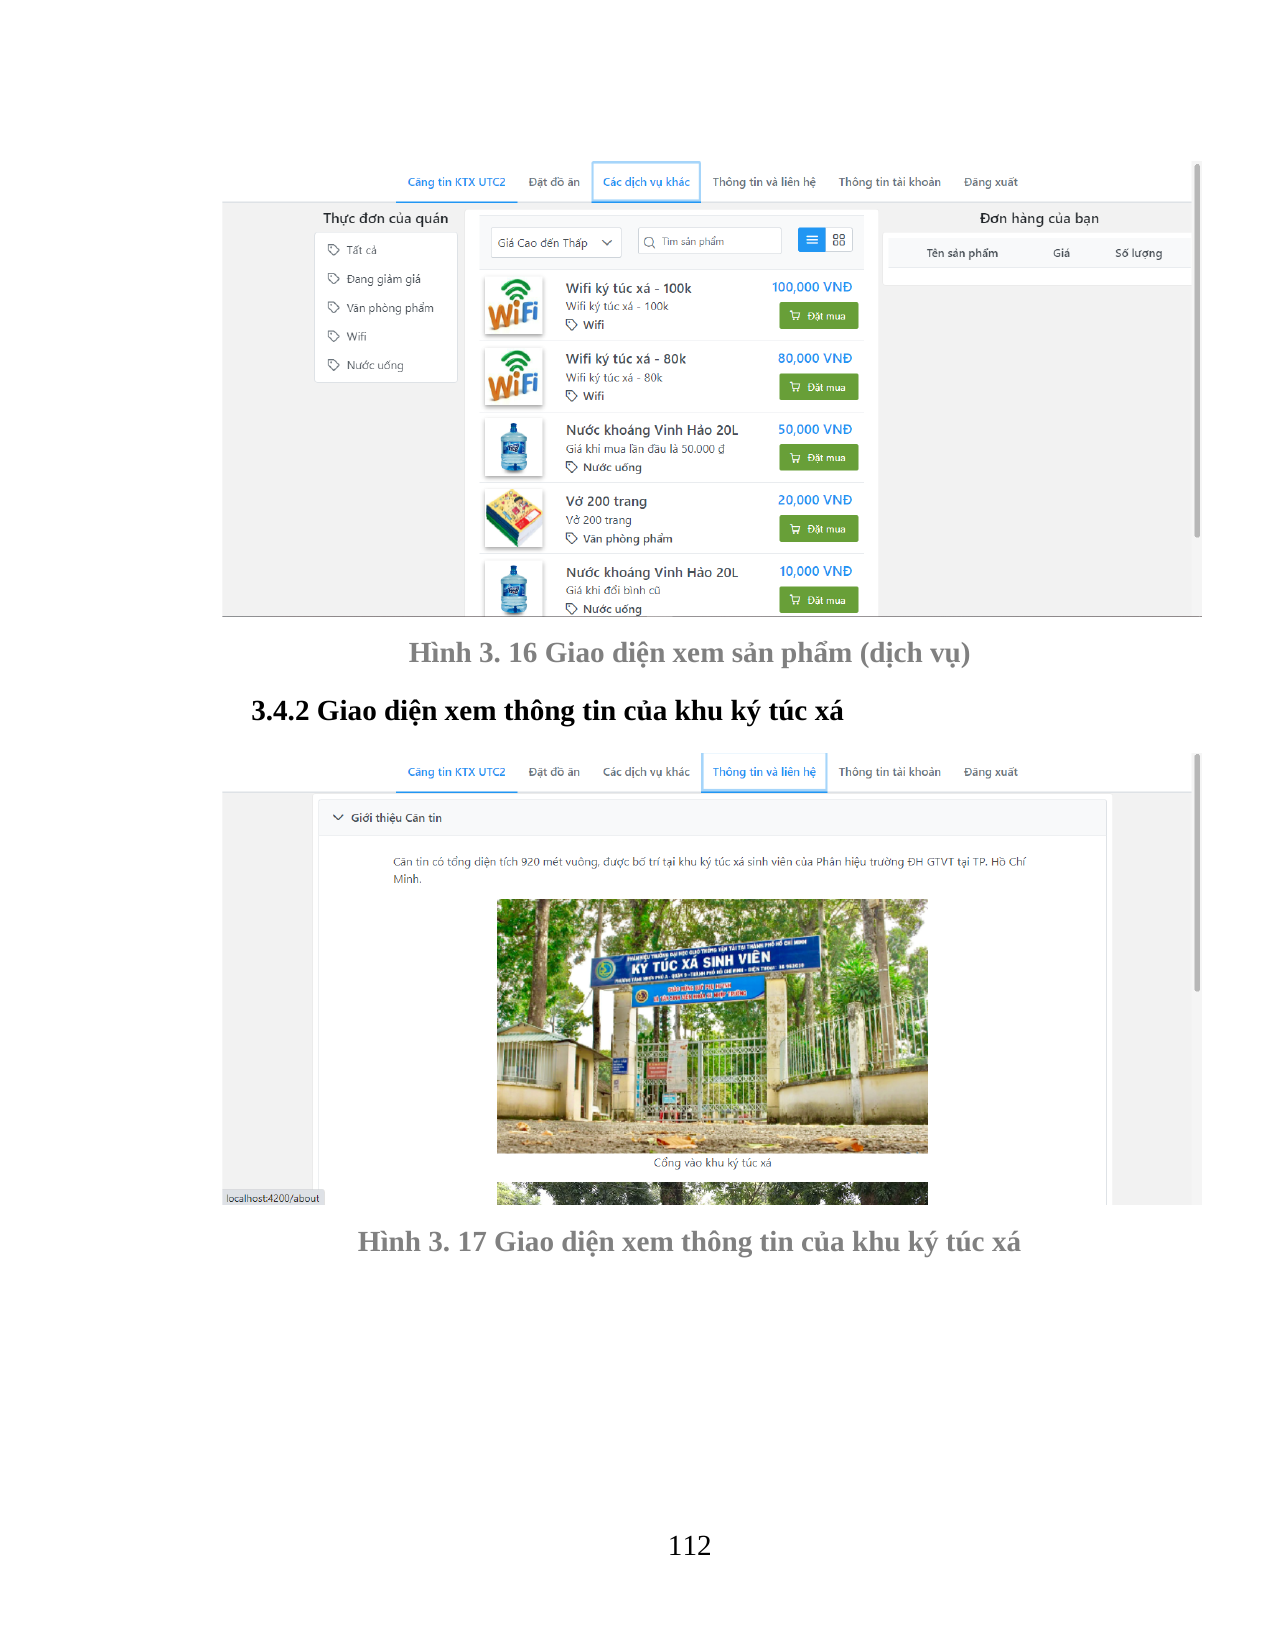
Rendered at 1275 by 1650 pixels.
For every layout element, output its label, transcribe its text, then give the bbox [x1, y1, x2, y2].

subtitle 3.4.2 Giao diện xem thông tin của khu ký túc xá [177, 693, 1157, 726]
text Hình 3. 17 Giao diện xem thông tin của khu ký túc xá [177, 1224, 1157, 1257]
picture [222, 161, 1202, 617]
text Hình 3. 16 Giao diện xem sản phẩm (dịch vụ) [177, 636, 1157, 669]
picture [222, 753, 1202, 1205]
